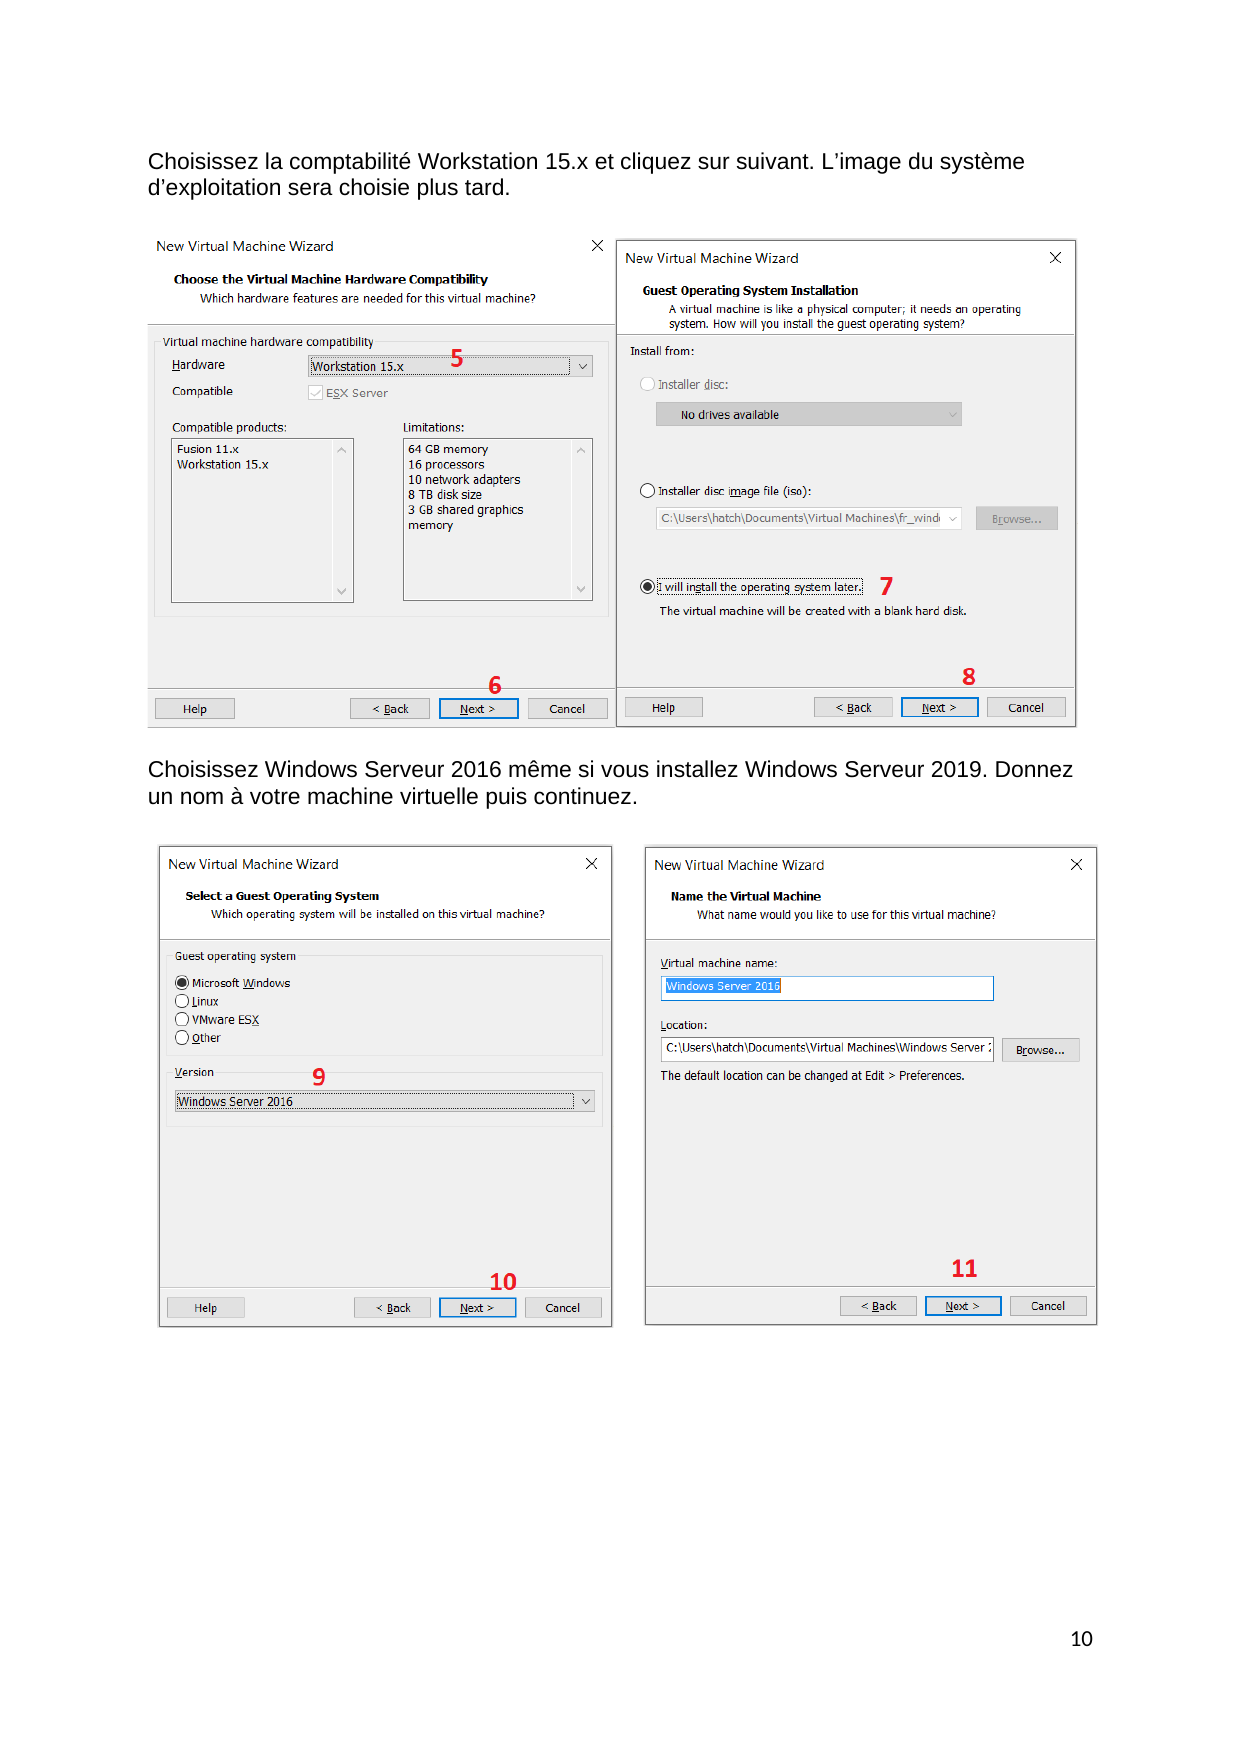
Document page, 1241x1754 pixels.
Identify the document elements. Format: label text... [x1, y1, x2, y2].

picture [147, 229, 1078, 728]
picture [643, 844, 1099, 1326]
picture [157, 844, 614, 1328]
text Choisissez la comptabilité Workstation 15.x et cliquez sur suivant. L’image du système d’exploitation sera choisie plus tard. [148, 148, 1093, 200]
text Choisissez Windows Serveur 2016 même si vous installez Windows Serveur 2019. Donnez un nom à votre machine virtuelle puis continuez. [148, 756, 1093, 809]
